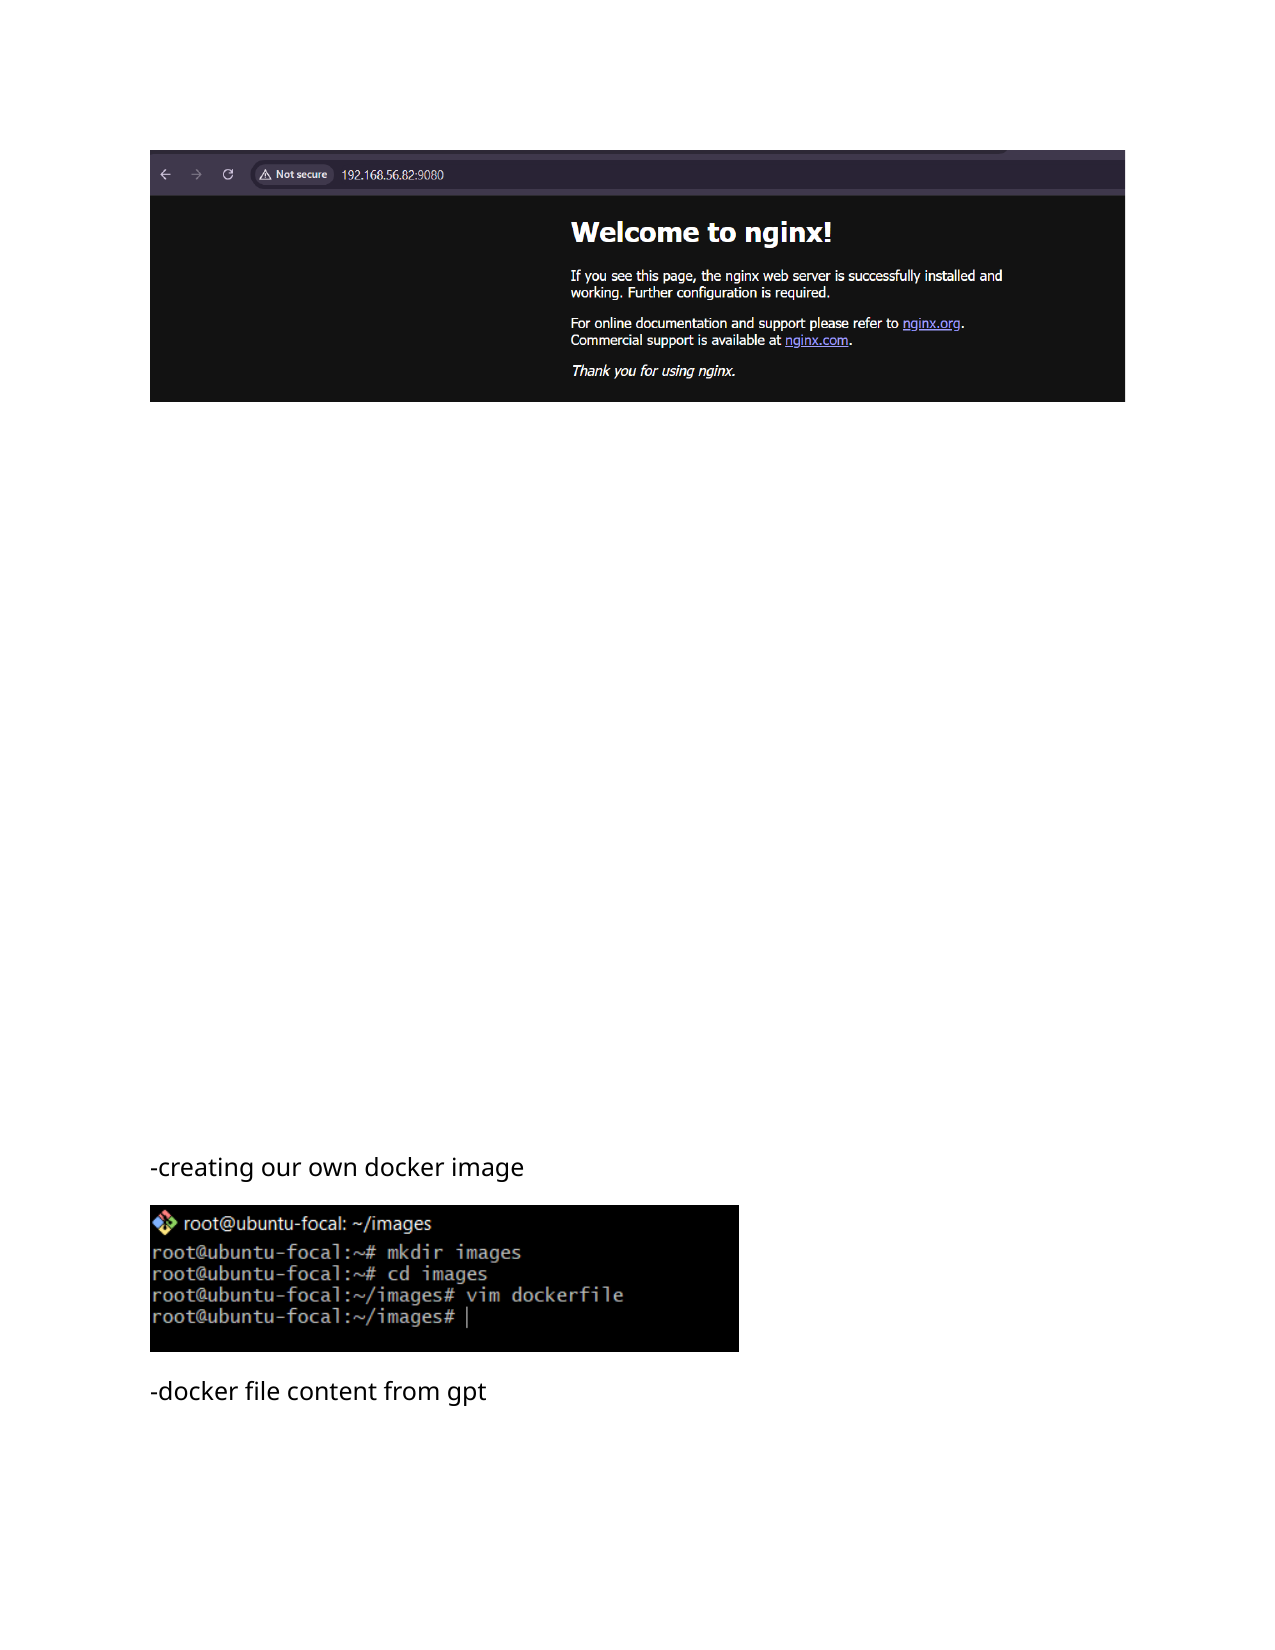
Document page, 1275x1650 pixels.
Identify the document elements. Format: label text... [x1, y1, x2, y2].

picture [150, 1205, 739, 1352]
text -docker file content from gpt [150, 1373, 1125, 1407]
text -creating our own docker image [150, 1149, 1125, 1183]
picture [150, 150, 1125, 402]
